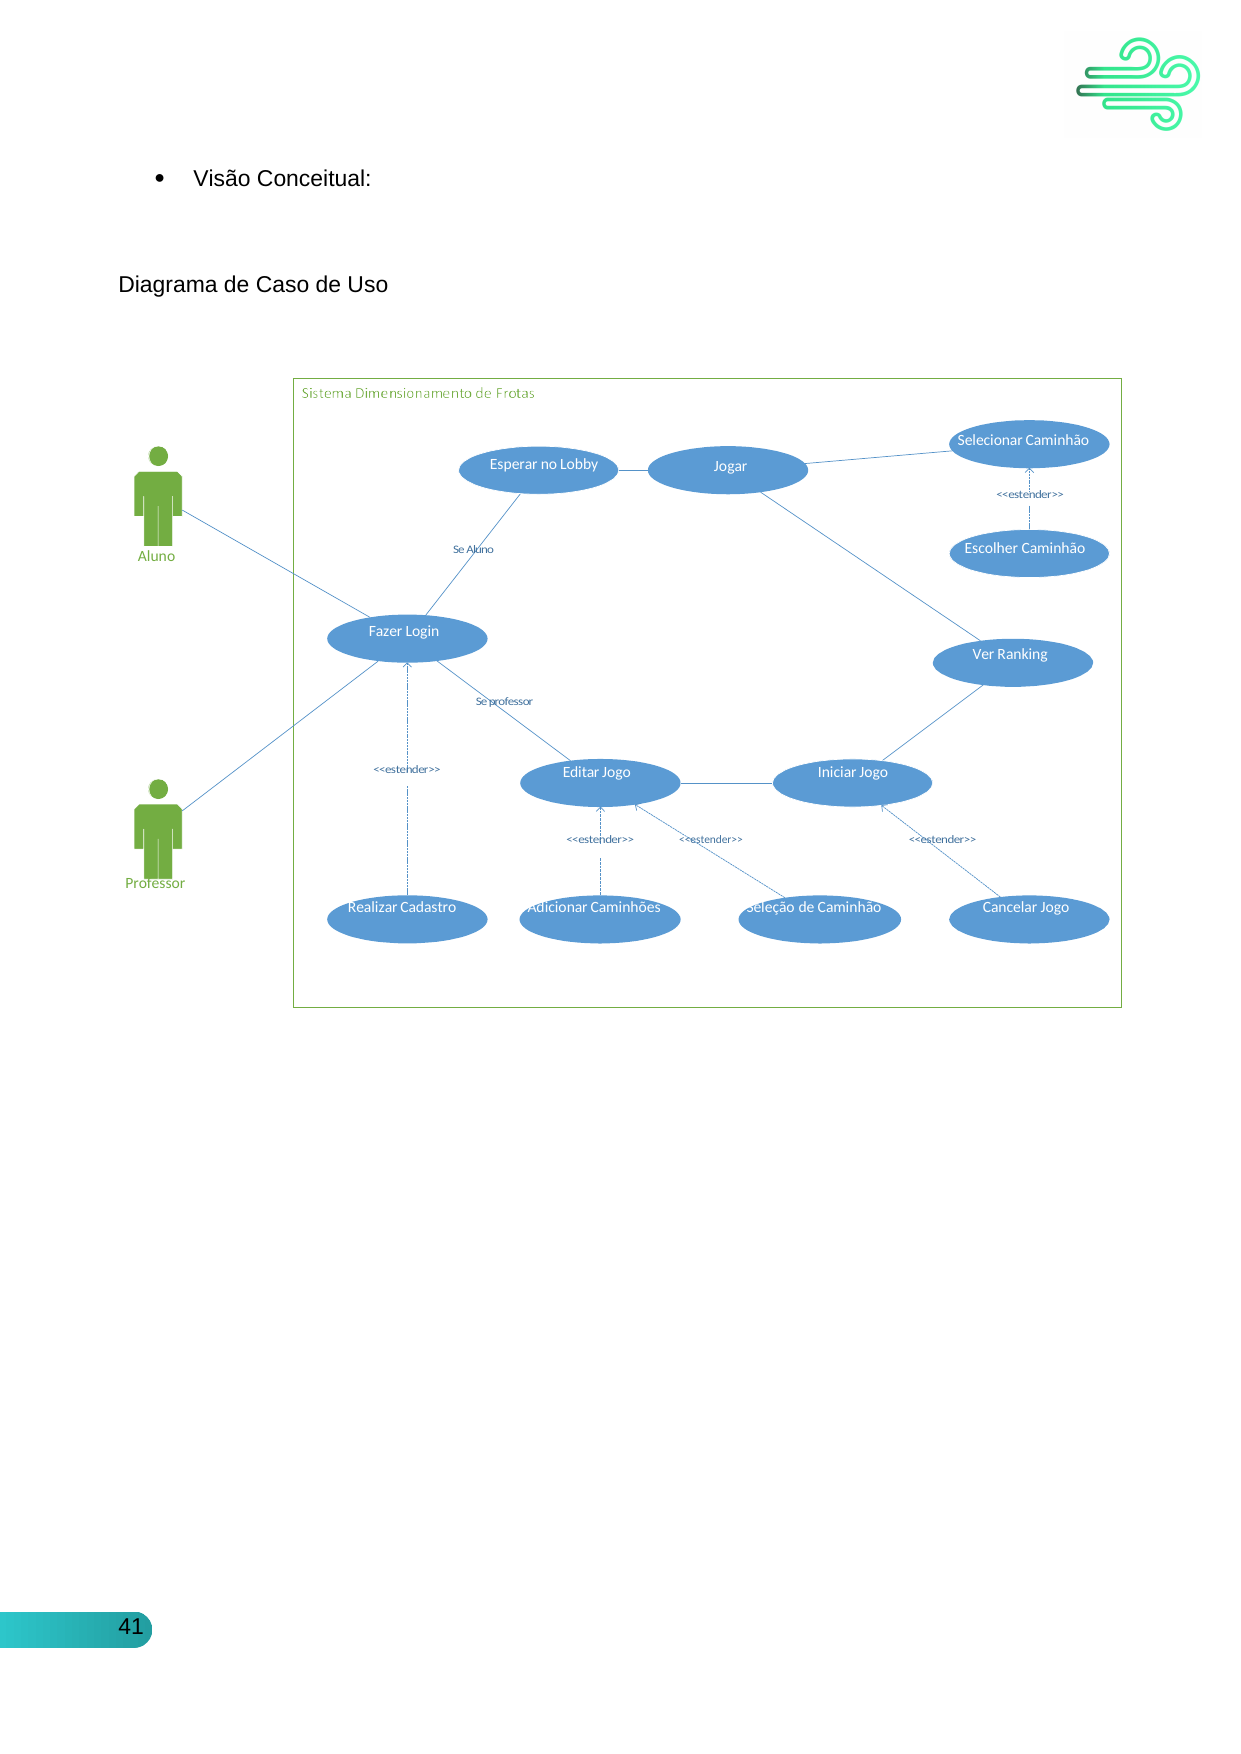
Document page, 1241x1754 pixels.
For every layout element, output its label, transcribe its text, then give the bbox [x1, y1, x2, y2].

list Visão Conceitual: [156, 165, 1122, 192]
text Diagrama de Caso de Uso [118, 271, 1122, 297]
picture [1064, 31, 1203, 138]
